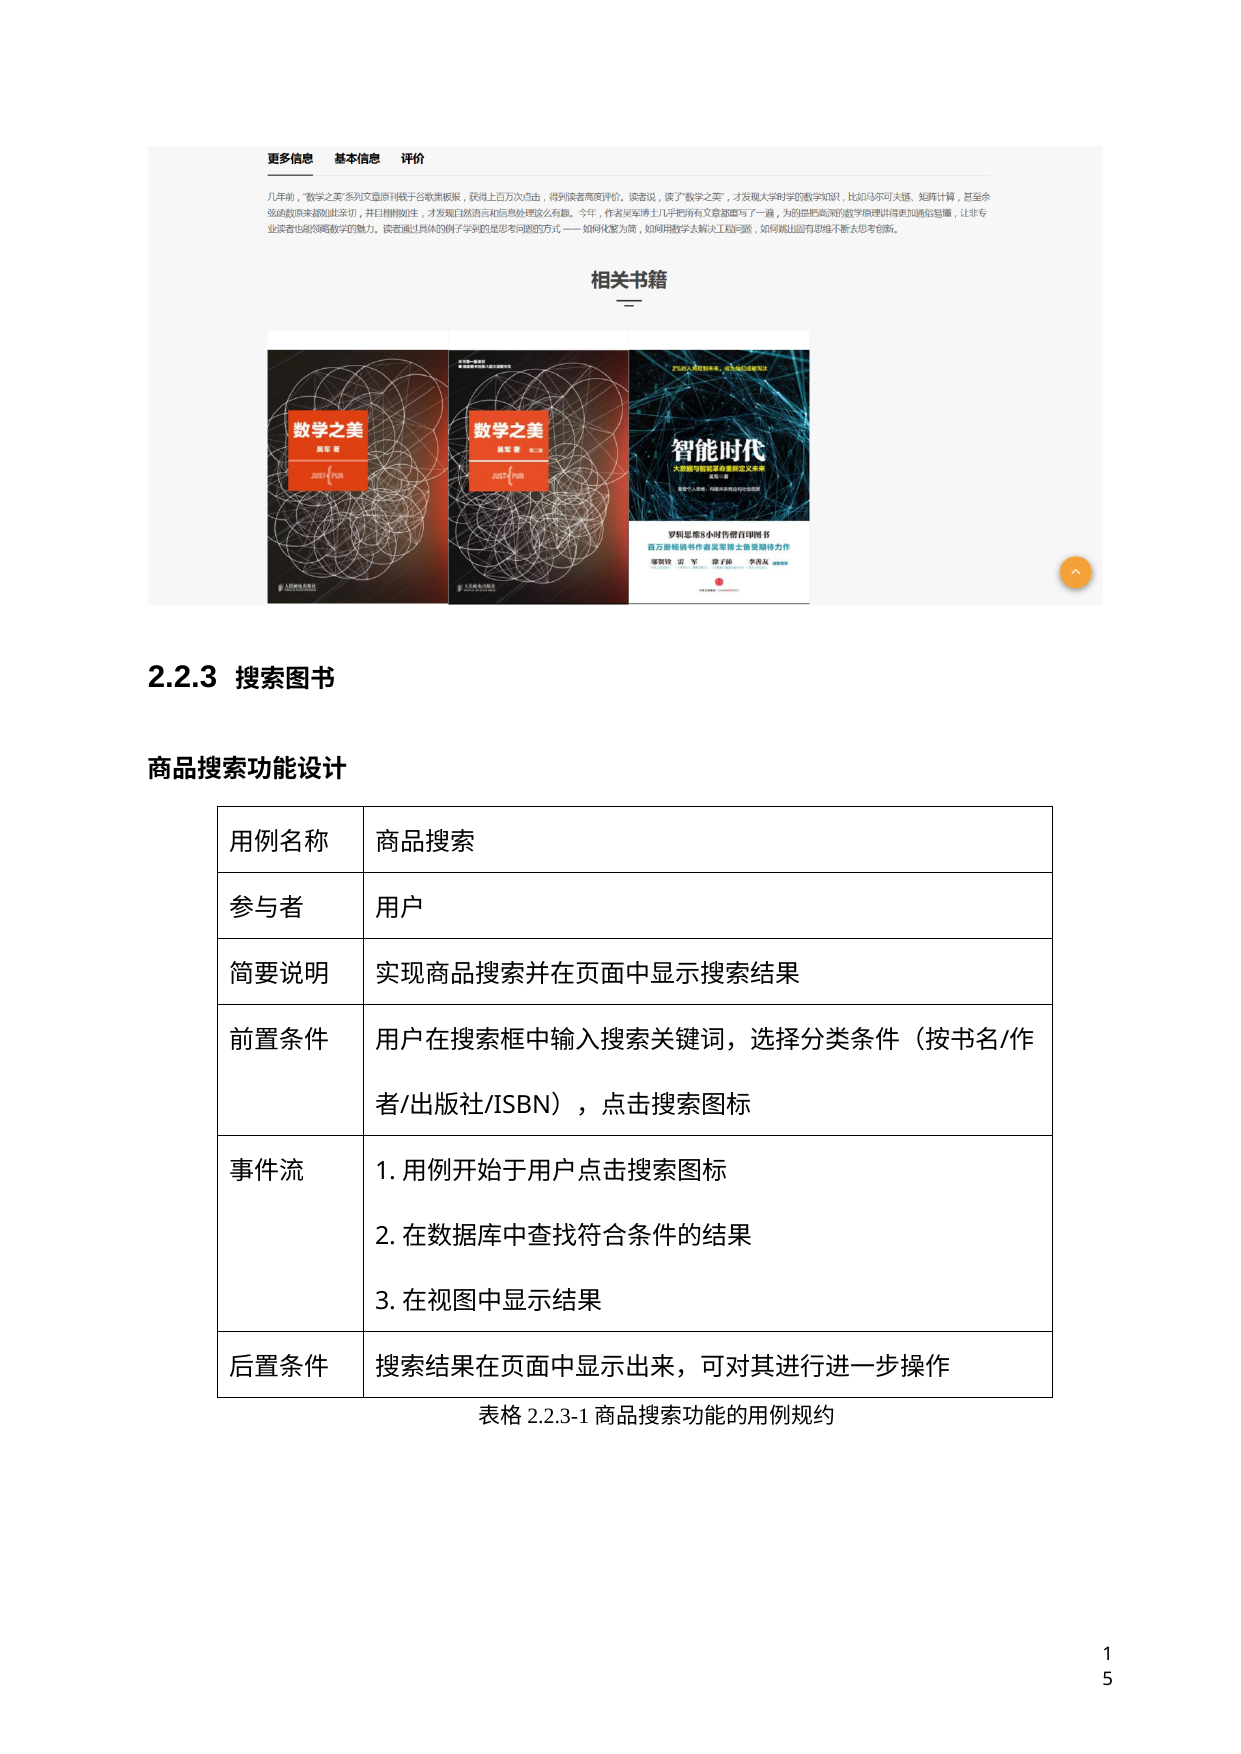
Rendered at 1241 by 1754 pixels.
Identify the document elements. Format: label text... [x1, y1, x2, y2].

table_cell 1. 用例开始于用户点击搜索图标 2. 在数据库中查找符合条件的结果 3. 在视图中显示结果 [364, 1136, 1052, 1331]
table_cell 后置条件 [218, 1332, 363, 1397]
table_header 商品搜索 [364, 807, 1052, 872]
table_cell 参与者 [218, 873, 363, 938]
table_cell 实现商品搜索并在页面中显示搜索结果 [364, 939, 1052, 1004]
table_cell 用户 [364, 873, 1052, 938]
table_cell 用户在搜索框中输入搜索关键词，选择分类条件（按书名/作者/出版社/ISBN），点击搜索图标 [364, 1005, 1052, 1135]
picture [147, 146, 1103, 605]
table_cell 事件流 [218, 1136, 363, 1331]
table_header 用例名称 [218, 807, 363, 872]
table_cell 前置条件 [218, 1005, 363, 1135]
table_cell 搜索结果在页面中显示出来，可对其进行进一步操作 [364, 1332, 1052, 1397]
text 表格 2.2.3-1 商品搜索功能的用例规约 [148, 1398, 1122, 1430]
table_cell 简要说明 [218, 939, 363, 1004]
subtitle 搜索图书 [148, 644, 1122, 709]
subtitle 商品搜索功能设计 [148, 734, 1122, 799]
